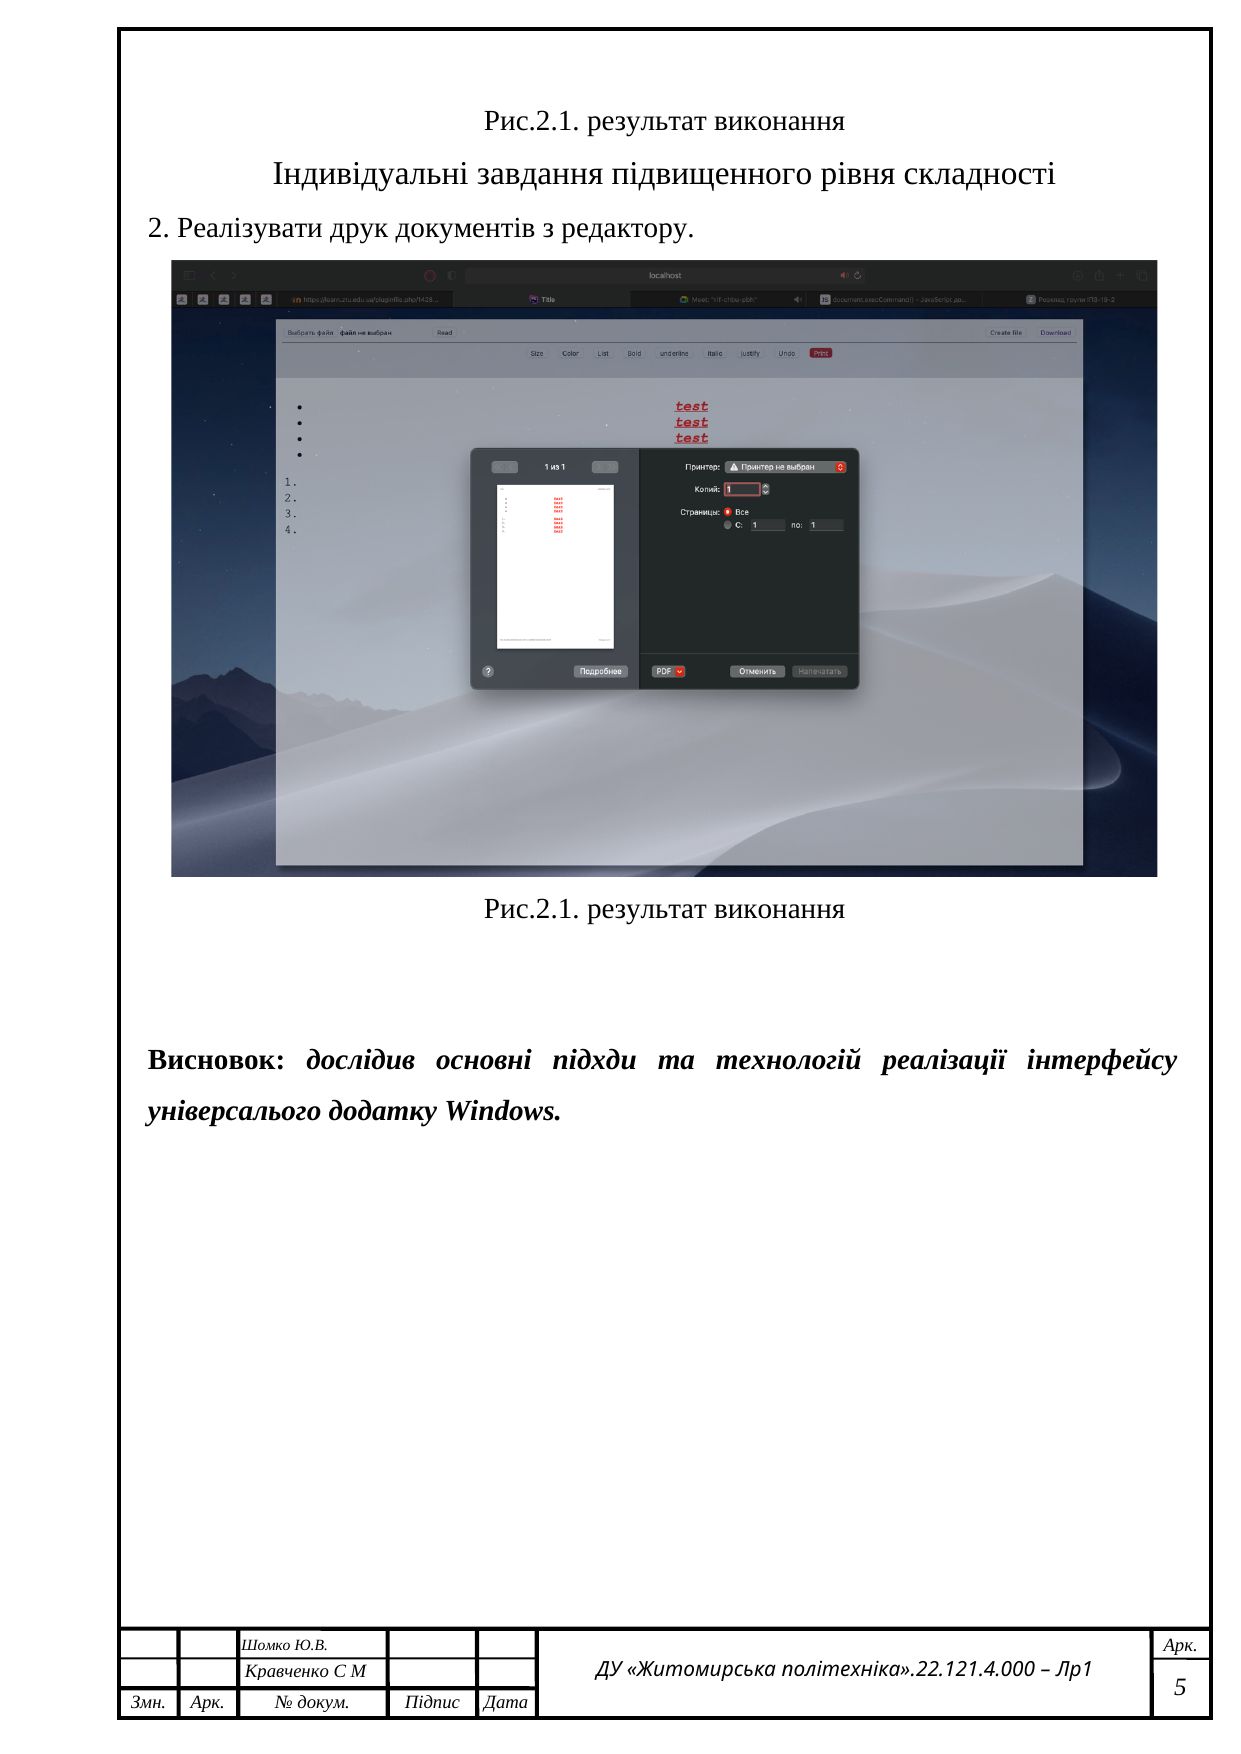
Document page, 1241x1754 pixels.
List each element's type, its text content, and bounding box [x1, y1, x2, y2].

text 2. Реалізувати друк документів з редактору. [148, 210, 1181, 244]
text Індивідуальні завдання підвищенного рівня складності [148, 153, 1181, 191]
picture [171, 260, 1158, 877]
text Рис.2.1. результат виконання [148, 891, 1181, 925]
text Рис.2.1. результат виконання [148, 103, 1181, 136]
text Висновок: дослідив основні підхди та технологій реалізації інтерфейсу універсалього додатку Windows. [148, 1042, 1181, 1126]
